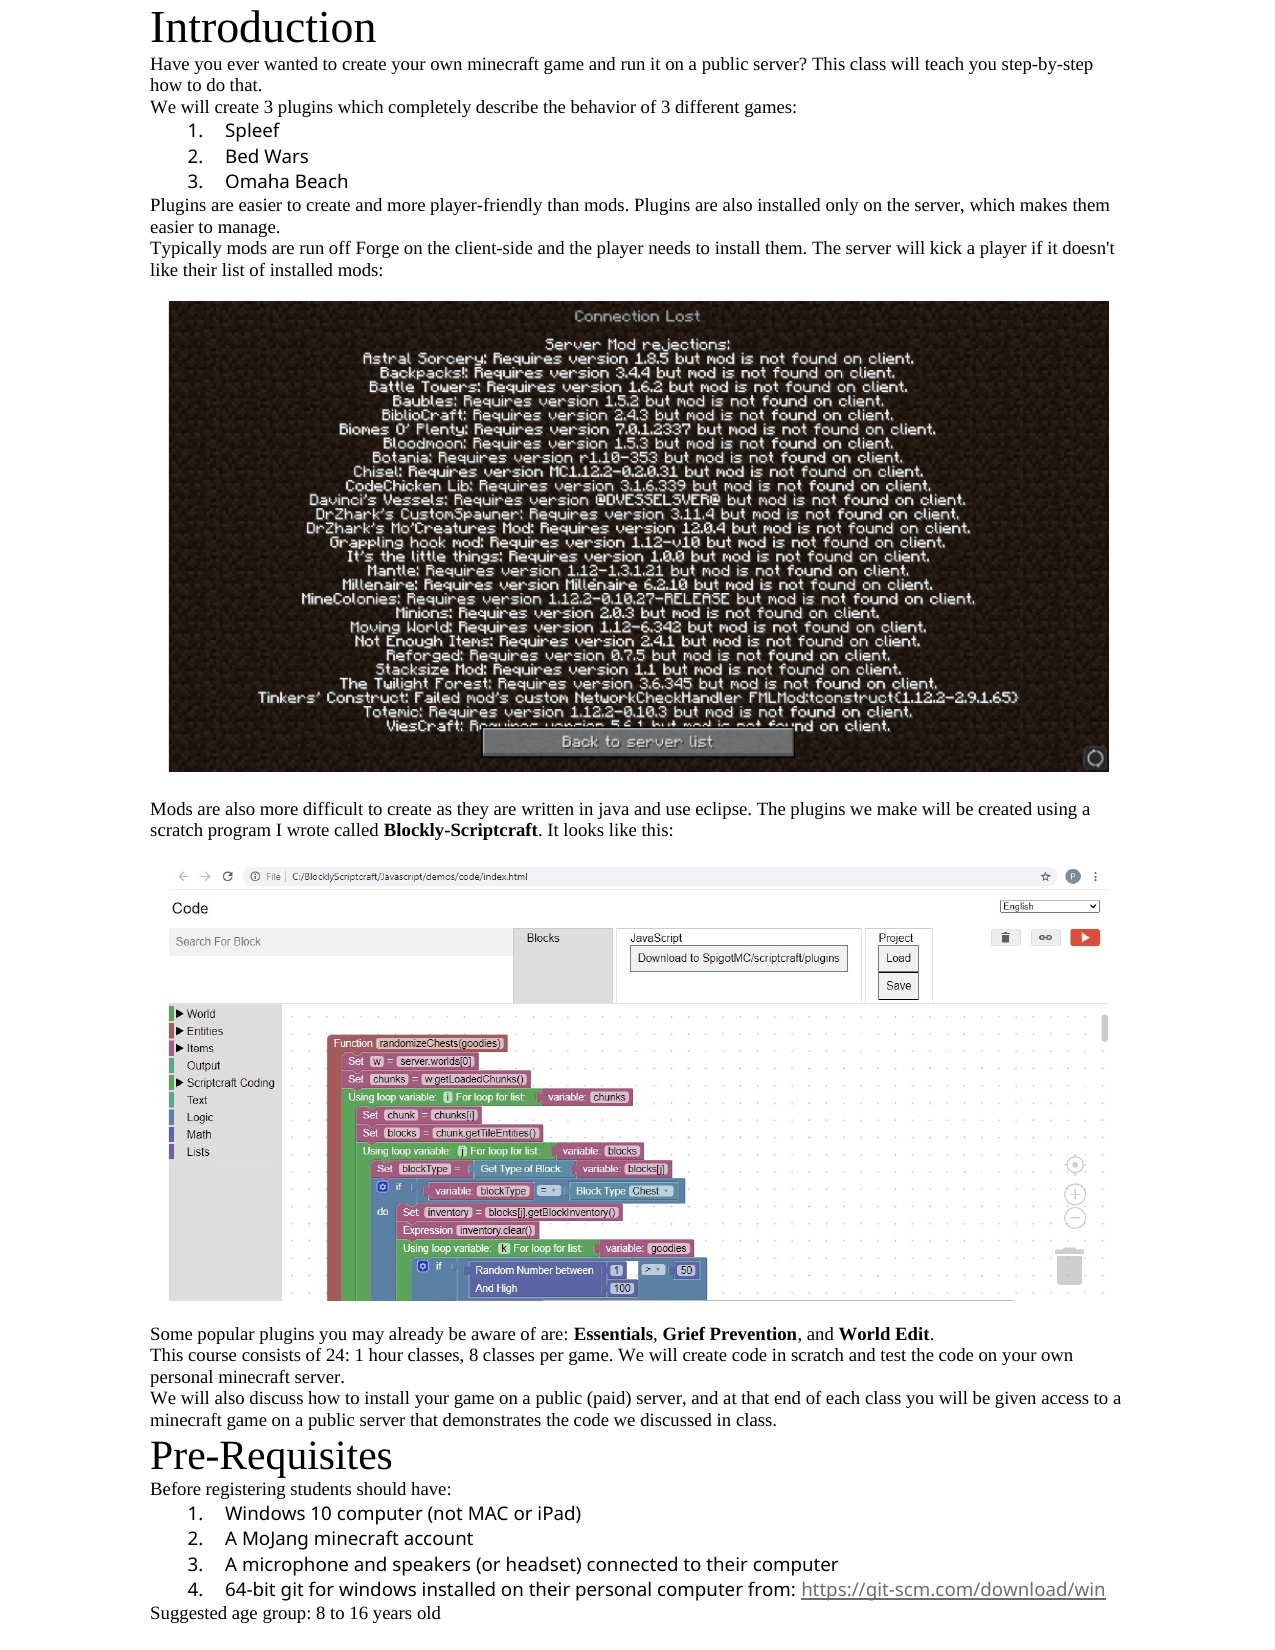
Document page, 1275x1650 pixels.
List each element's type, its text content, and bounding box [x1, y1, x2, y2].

text Pre-Requisites [150, 1430, 1125, 1478]
text Introduction [150, 0, 1125, 53]
text Before registering students should have: [150, 1478, 1125, 1500]
list Windows 10 computer (not MAC or iPad) [187, 1500, 1125, 1525]
list 64-bit git for windows installed on their personal computer from: https://git-scm.com/download/win [187, 1576, 1125, 1602]
text Plugins are easier to create and more player-friendly than mods. Plugins are also installed only on the server, which makes them easier to manage. Typically mods are run off Forge on the client-side and the player needs to install them. The server will kick a player if it doesn't like their list of installed mods: [150, 194, 1125, 280]
text Suggested age group: 8 to 16 years old [150, 1602, 1125, 1623]
list A microphone and speakers (or headset) connected to their computer [187, 1551, 1125, 1576]
picture [168, 301, 1109, 772]
list Omaha Beach [187, 168, 1125, 194]
picture [168, 866, 1109, 1301]
text Have you ever wanted to create your own minecraft game and run it on a public server? This class will teach you step-by-step how to do that. [150, 53, 1125, 96]
list A MoJang minecraft account [187, 1525, 1125, 1551]
text We will create 3 plugins which completely describe the behavior of 3 different games: [150, 96, 1125, 117]
list Bed Wars [187, 143, 1125, 168]
text Some popular plugins you may already be aware of are: Essentials, Grief Prevention, and World Edit. This course consists of 24: 1 hour classes, 8 classes per game. We will create code in scratch and test the code on your own personal minecraft server. We will also discuss how to install your game on a public (paid) server, and at that end of each class you will be given access to a minecraft game on a public server that demonstrates the code we discussed in class. [150, 1301, 1125, 1430]
list Spleef [187, 117, 1125, 143]
